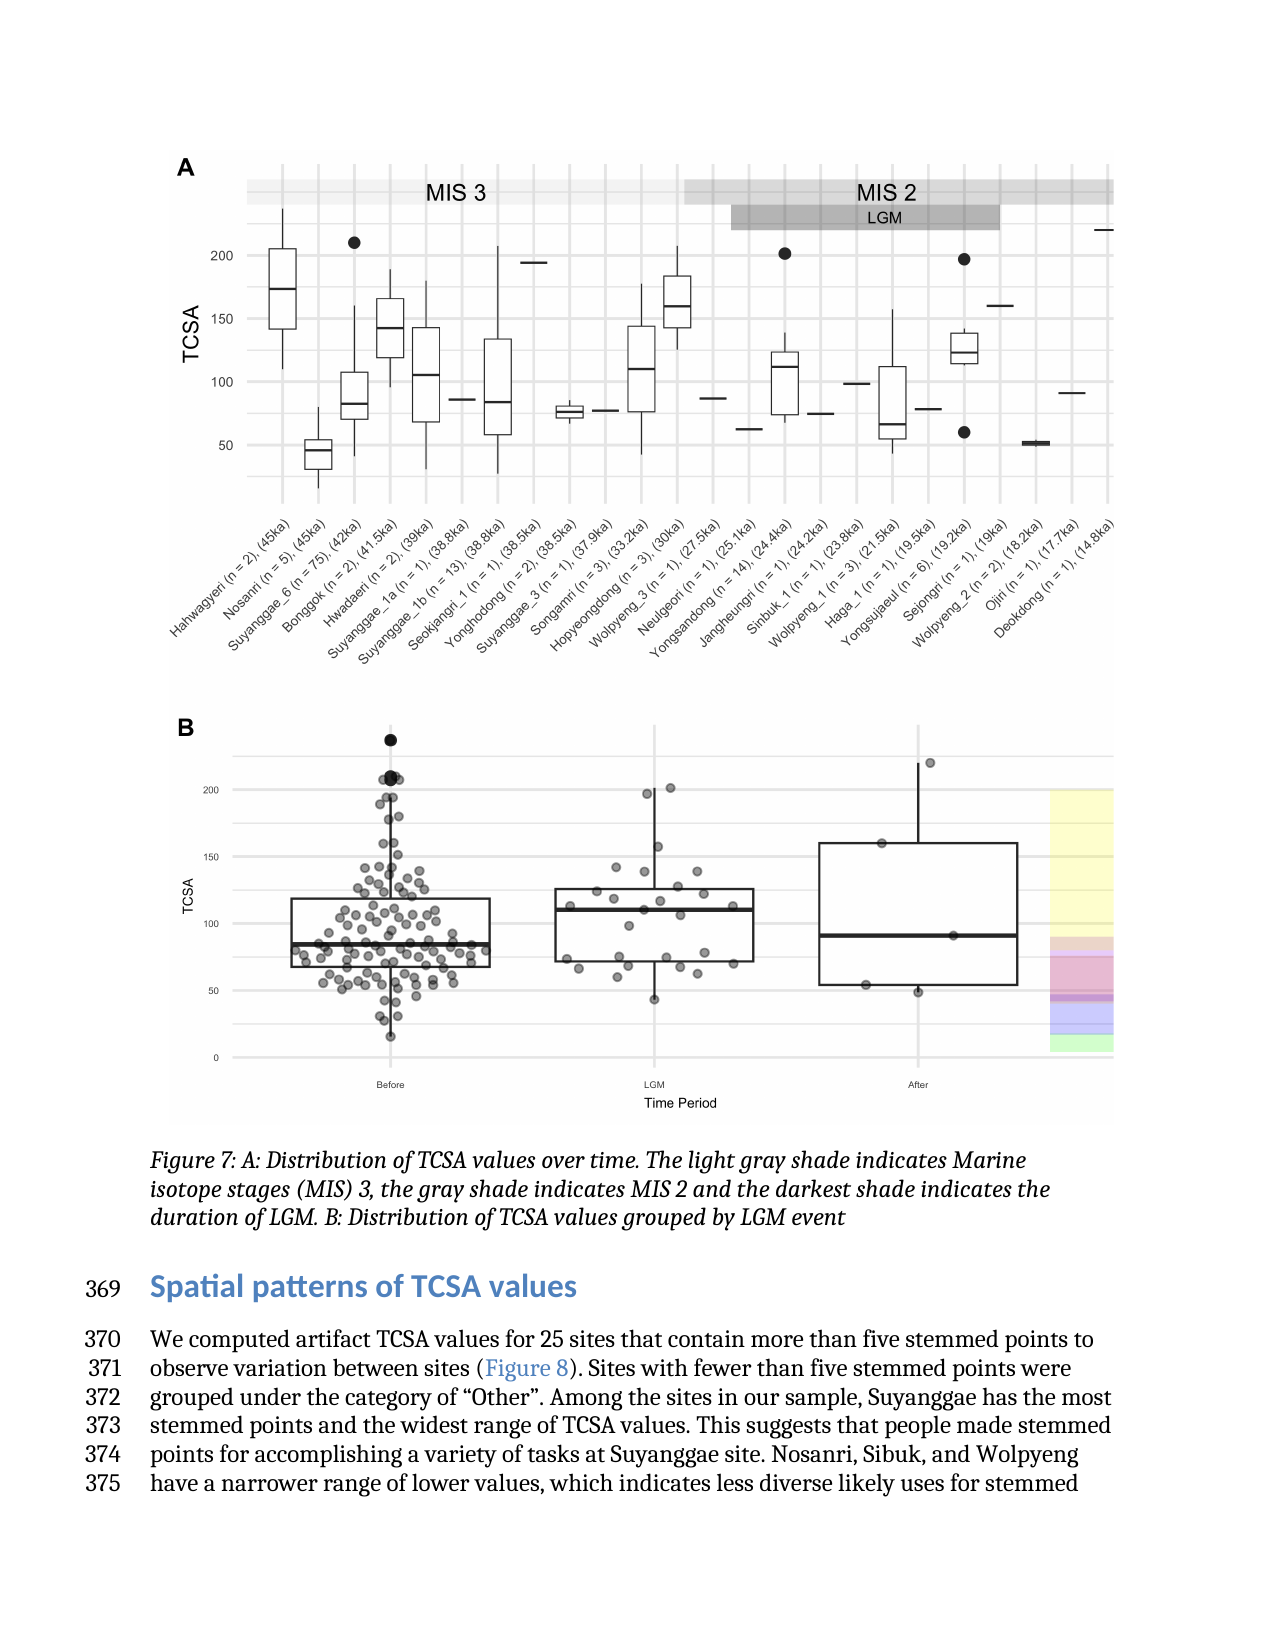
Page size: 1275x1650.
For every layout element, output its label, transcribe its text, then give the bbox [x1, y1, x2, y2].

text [150, 1325, 1125, 1497]
picture [168, 150, 1114, 1125]
subtitle Spatial patterns of TCSA values [150, 1265, 1125, 1306]
table_header Figure 7: A: Distribution of TCSA values over time. The light gray shade indicates Marine isotope stages (MIS) 3, the gray shade indicates MIS 2 and the darkest shade indicates the duration of LGM. B: Distribution of TCSA values grouped by LGM event [139, 150, 1114, 1244]
